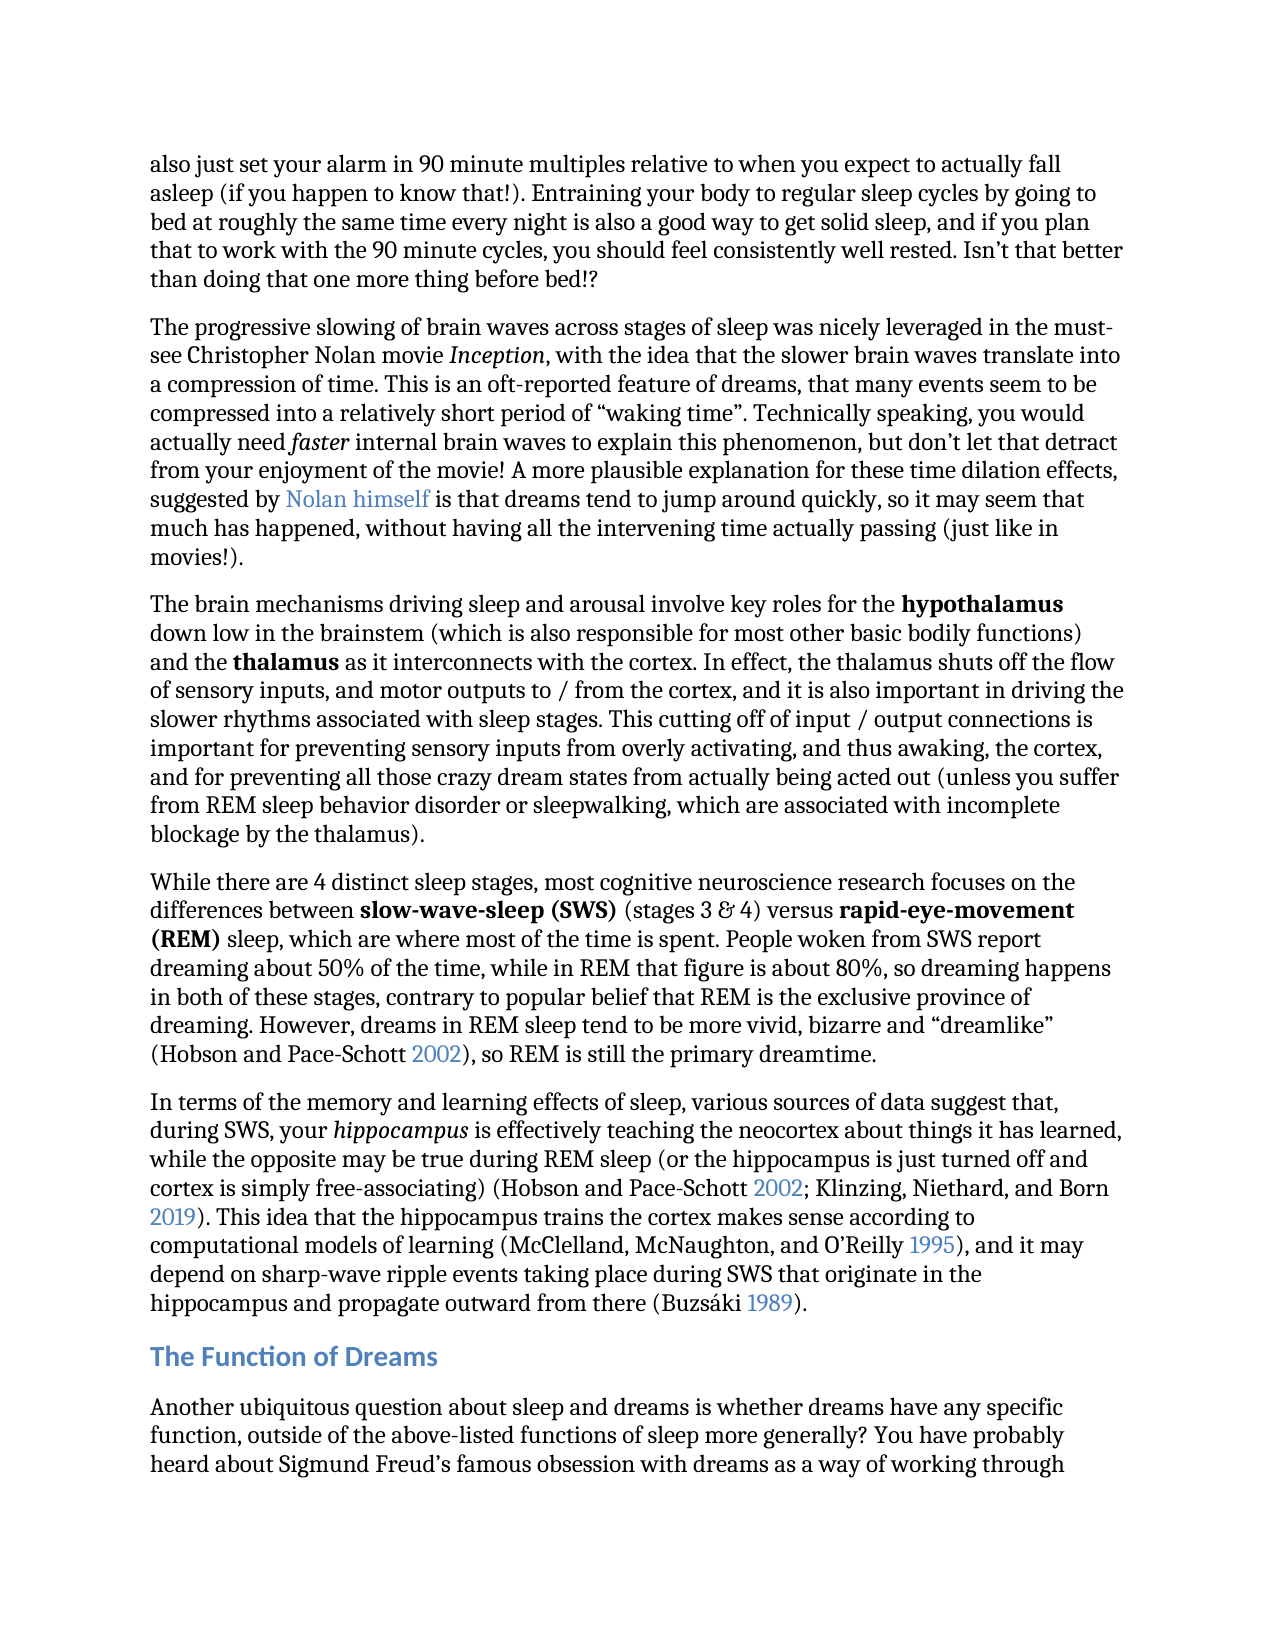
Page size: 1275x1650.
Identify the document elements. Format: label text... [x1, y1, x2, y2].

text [150, 150, 1125, 294]
text While there are 4 distinct sleep stages, most cognitive neuroscience research focuses on the differences between slow-wave-sleep (SWS) (stages 3 & 4) versus rapid-eye-movement (REM) sleep, which are where most of the time is spent. People woken from SWS report dreaming about 50% of the time, while in REM that figure is about 80%, so dreaming happens in both of these stages, contrary to popular belief that REM is the exclusive province of dreaming. However, dreams in REM sleep tend to be more vivid, bizarre and “dreamlike” (Hobson and Pace-Schott 2002), so REM is still the primary dreamtime. [150, 867, 1125, 1069]
text In terms of the memory and learning effects of sleep, various sources of data suggest that, during SWS, your hippocampus is effectively teaching the neocortex about things it has learned, while the opposite may be true during REM sleep (or the hippocampus is just turned off and cortex is simply free-associating) (Hobson and Pace-Schott 2002; Klinzing, Niethard, and Born 2019). This idea that the hippocampus trains the cortex makes sense according to computational models of learning (McClelland, McNaughton, and O’Reilly 1995), and it may depend on sharp-wave ripple events taking place during SWS that originate in the hippocampus and propagate outward from there (Buzsáki 1989). [150, 1087, 1125, 1317]
text The progressive slowing of brain waves across stages of sleep was nicely leveraged in the must-see Christopher Nolan movie Inception, with the idea that the slower brain waves translate into a compression of time. This is an oft-reported feature of dreams, that many events seem to be compressed into a relatively short period of “waking time”. Technically speaking, you would actually need faster internal brain waves to explain this phenomenon, but don’t let that detract from your enjoyment of the movie! A more plausible explanation for these time dilation effects, suggested by Nolan himself is that dreams tend to jump around quickly, so it may seem that much has happened, without having all the intervening time actually passing (just like in movies!). [150, 312, 1125, 571]
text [150, 1393, 1125, 1479]
subtitle The Function of Dreams [150, 1338, 1125, 1374]
text The brain mechanisms driving sleep and arousal involve key roles for the hypothalamus down low in the brainstem (which is also responsible for most other basic bodily functions) and the thalamus as it interconnects with the cortex. In effect, the thalamus shuts off the flow of sensory inputs, and motor outputs to / from the cortex, and it is also important in driving the slower rhythms associated with sleep stages. This cutting off of input / output connections is important for preventing sensory inputs from overly activating, and thus awaking, the cortex, and for preventing all those crazy dream states from actually being acted out (unless you suffer from REM sleep behavior disorder or sleepwalking, which are associated with incomplete blockage by the thalamus). [150, 590, 1125, 849]
